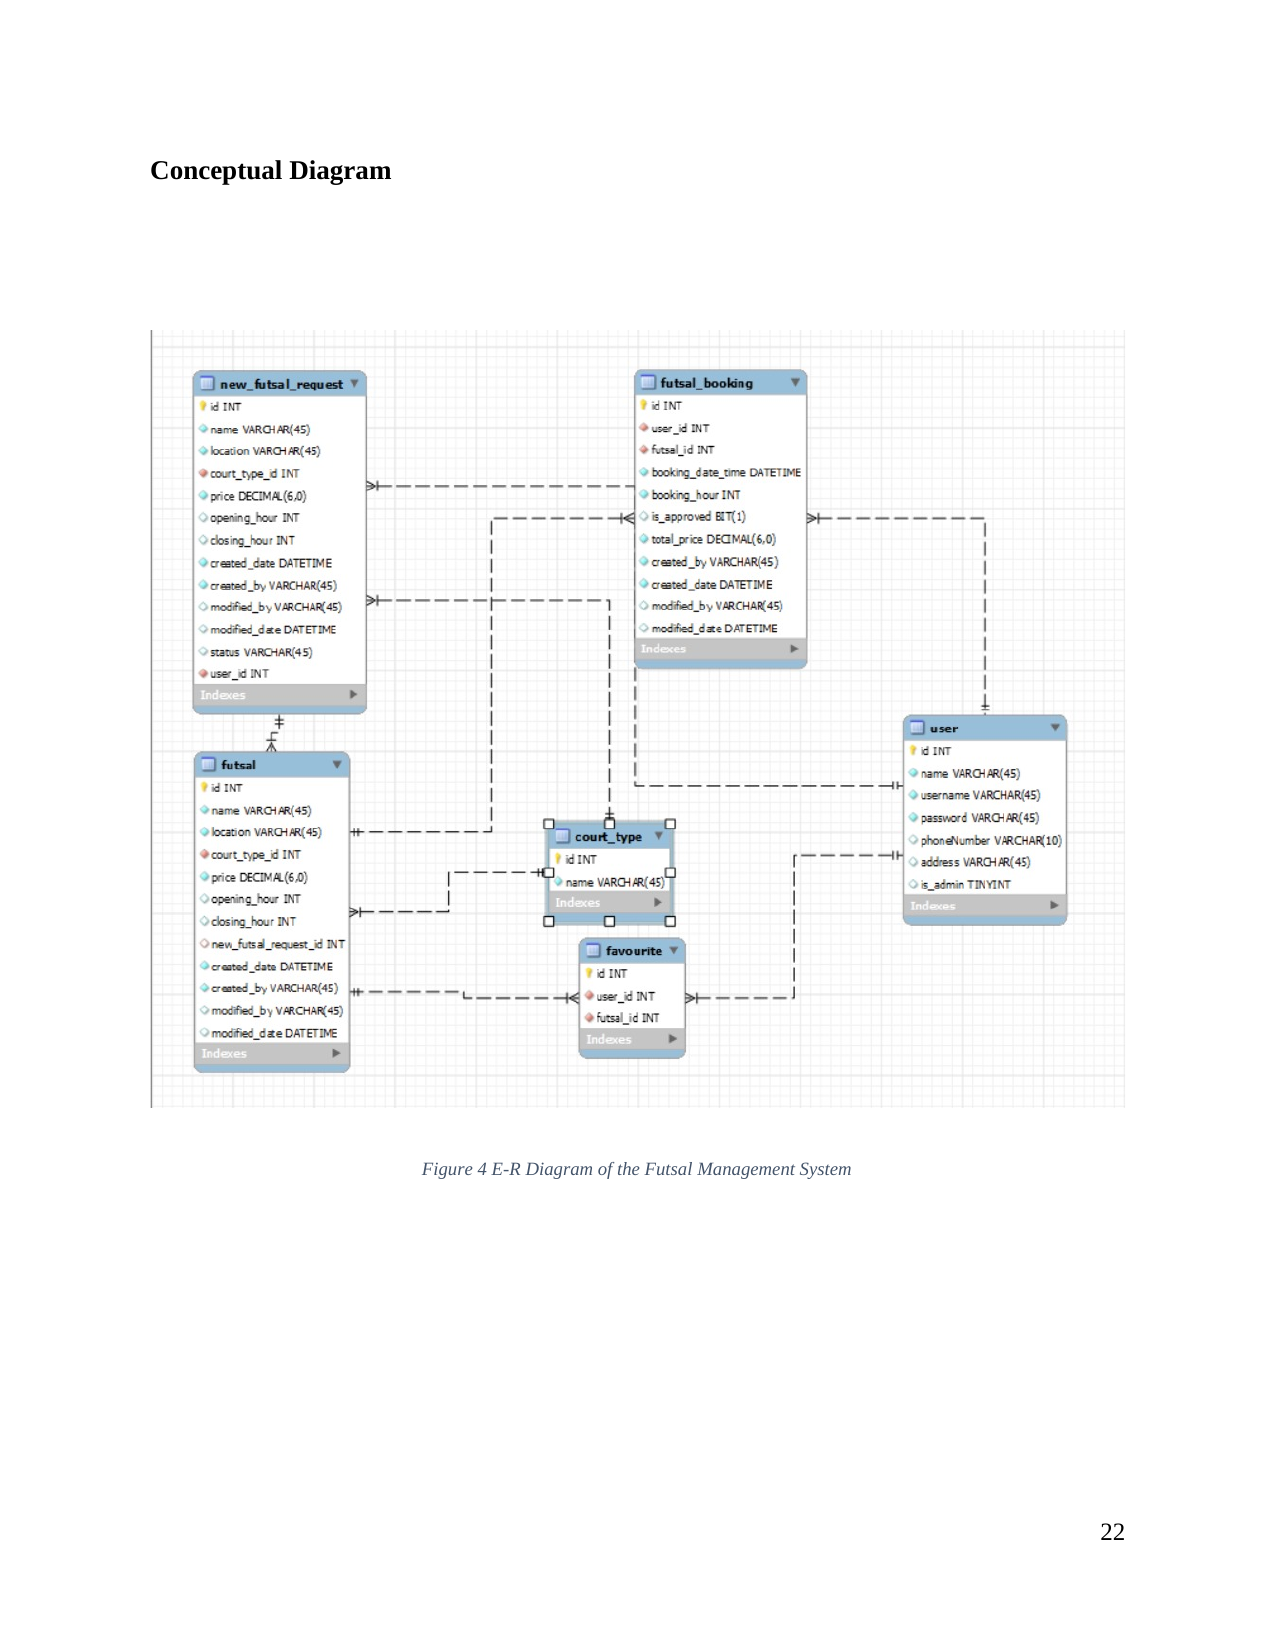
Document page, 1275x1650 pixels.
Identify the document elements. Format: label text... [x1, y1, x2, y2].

picture [150, 330, 1125, 1108]
subtitle Conceptual Diagram [150, 154, 1125, 185]
